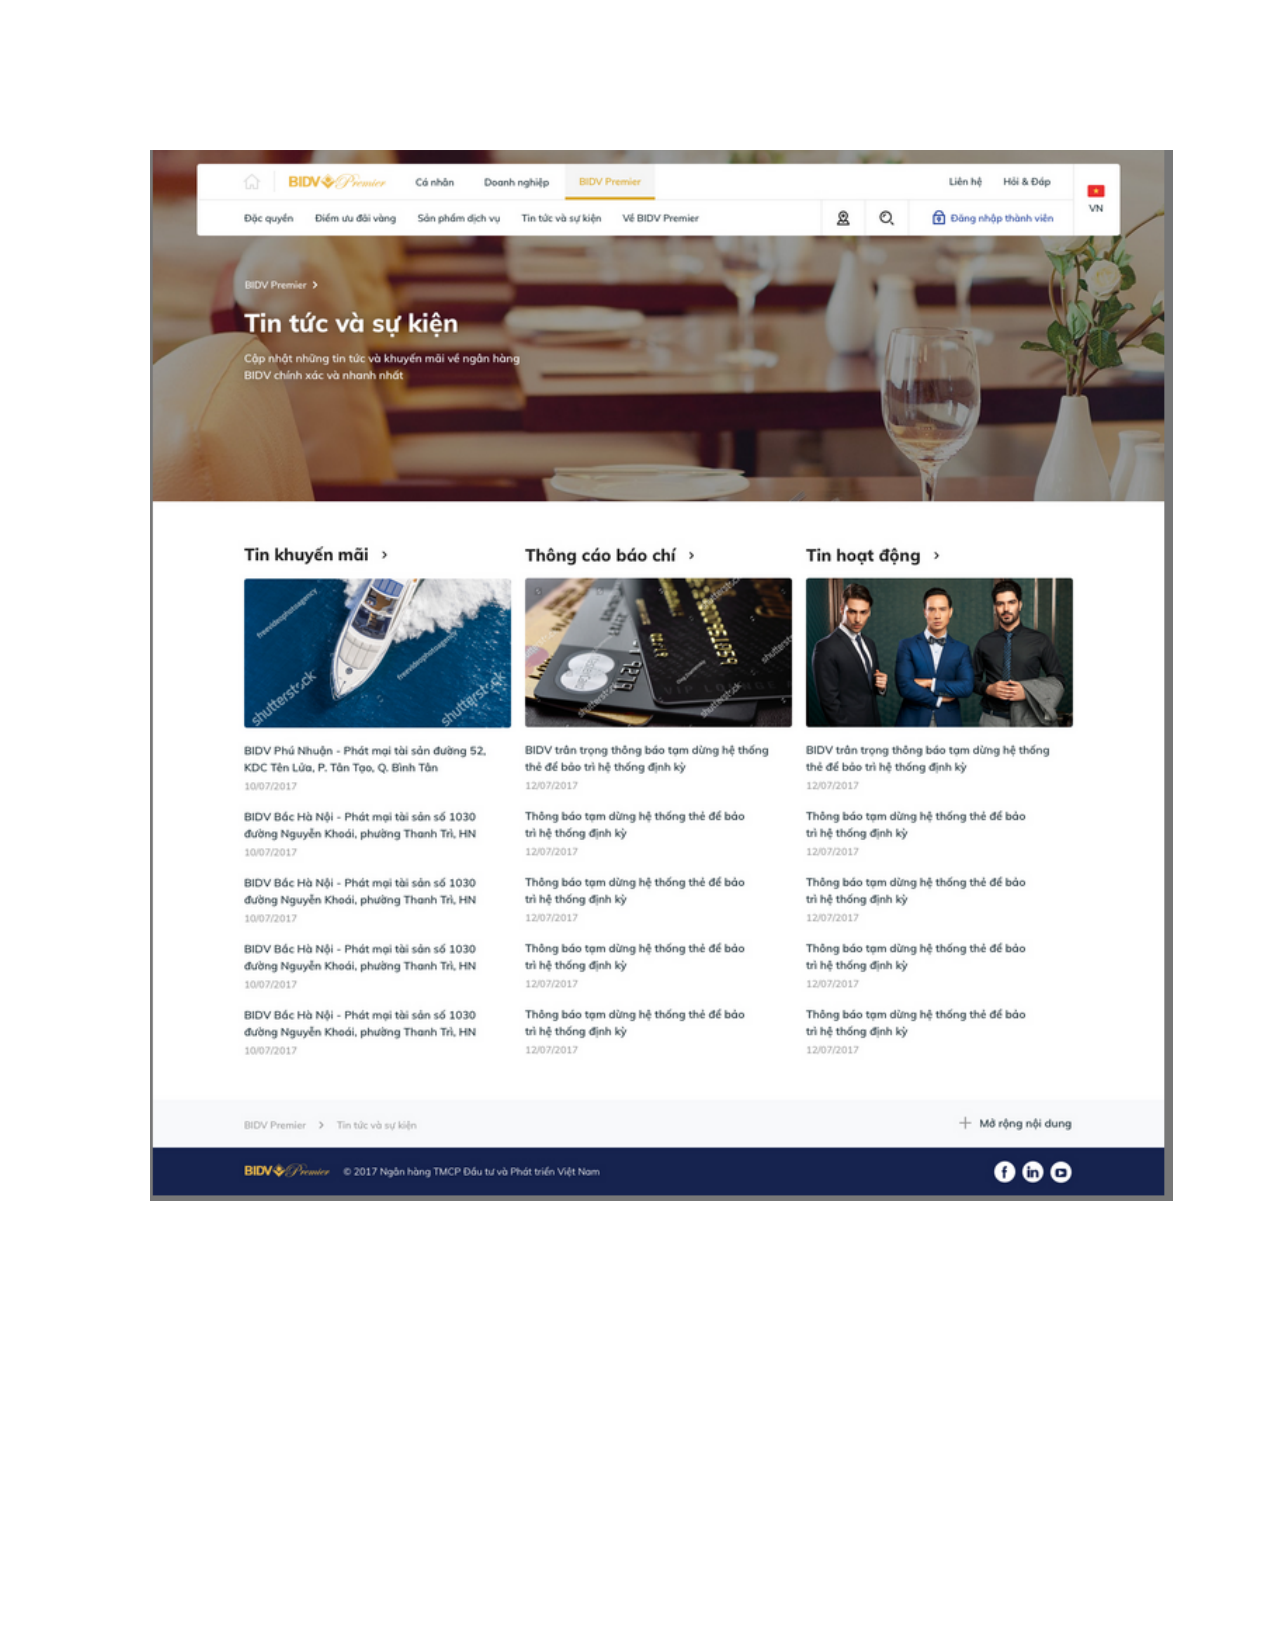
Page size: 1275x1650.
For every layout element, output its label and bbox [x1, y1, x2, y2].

picture [150, 150, 1173, 1201]
